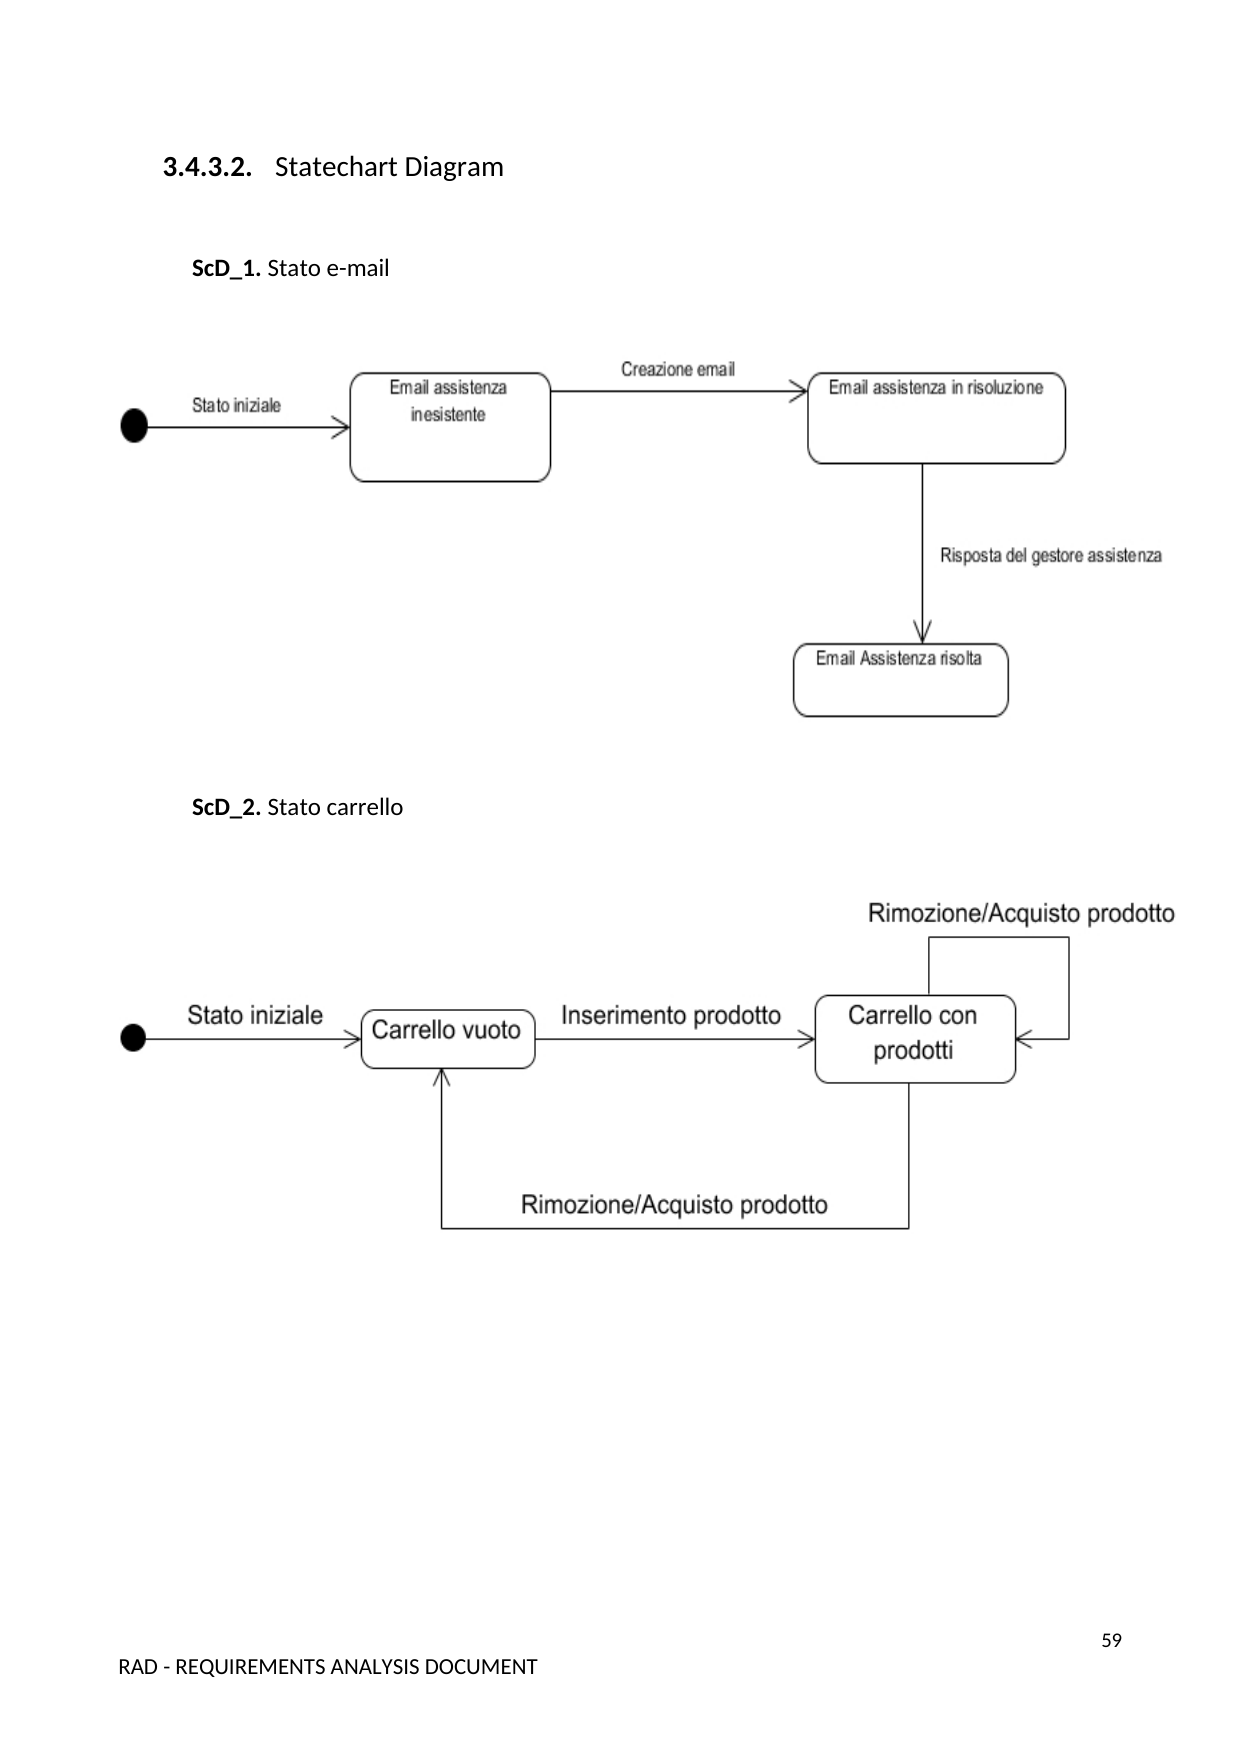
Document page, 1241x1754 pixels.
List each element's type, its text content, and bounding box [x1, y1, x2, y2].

text ScD_2. Stato carrello [118, 791, 1122, 822]
picture [118, 890, 1194, 1234]
text ScD_1. Stato e-mail [118, 252, 1122, 283]
picture [118, 351, 1188, 723]
list Statechart Diagram [162, 148, 1122, 183]
